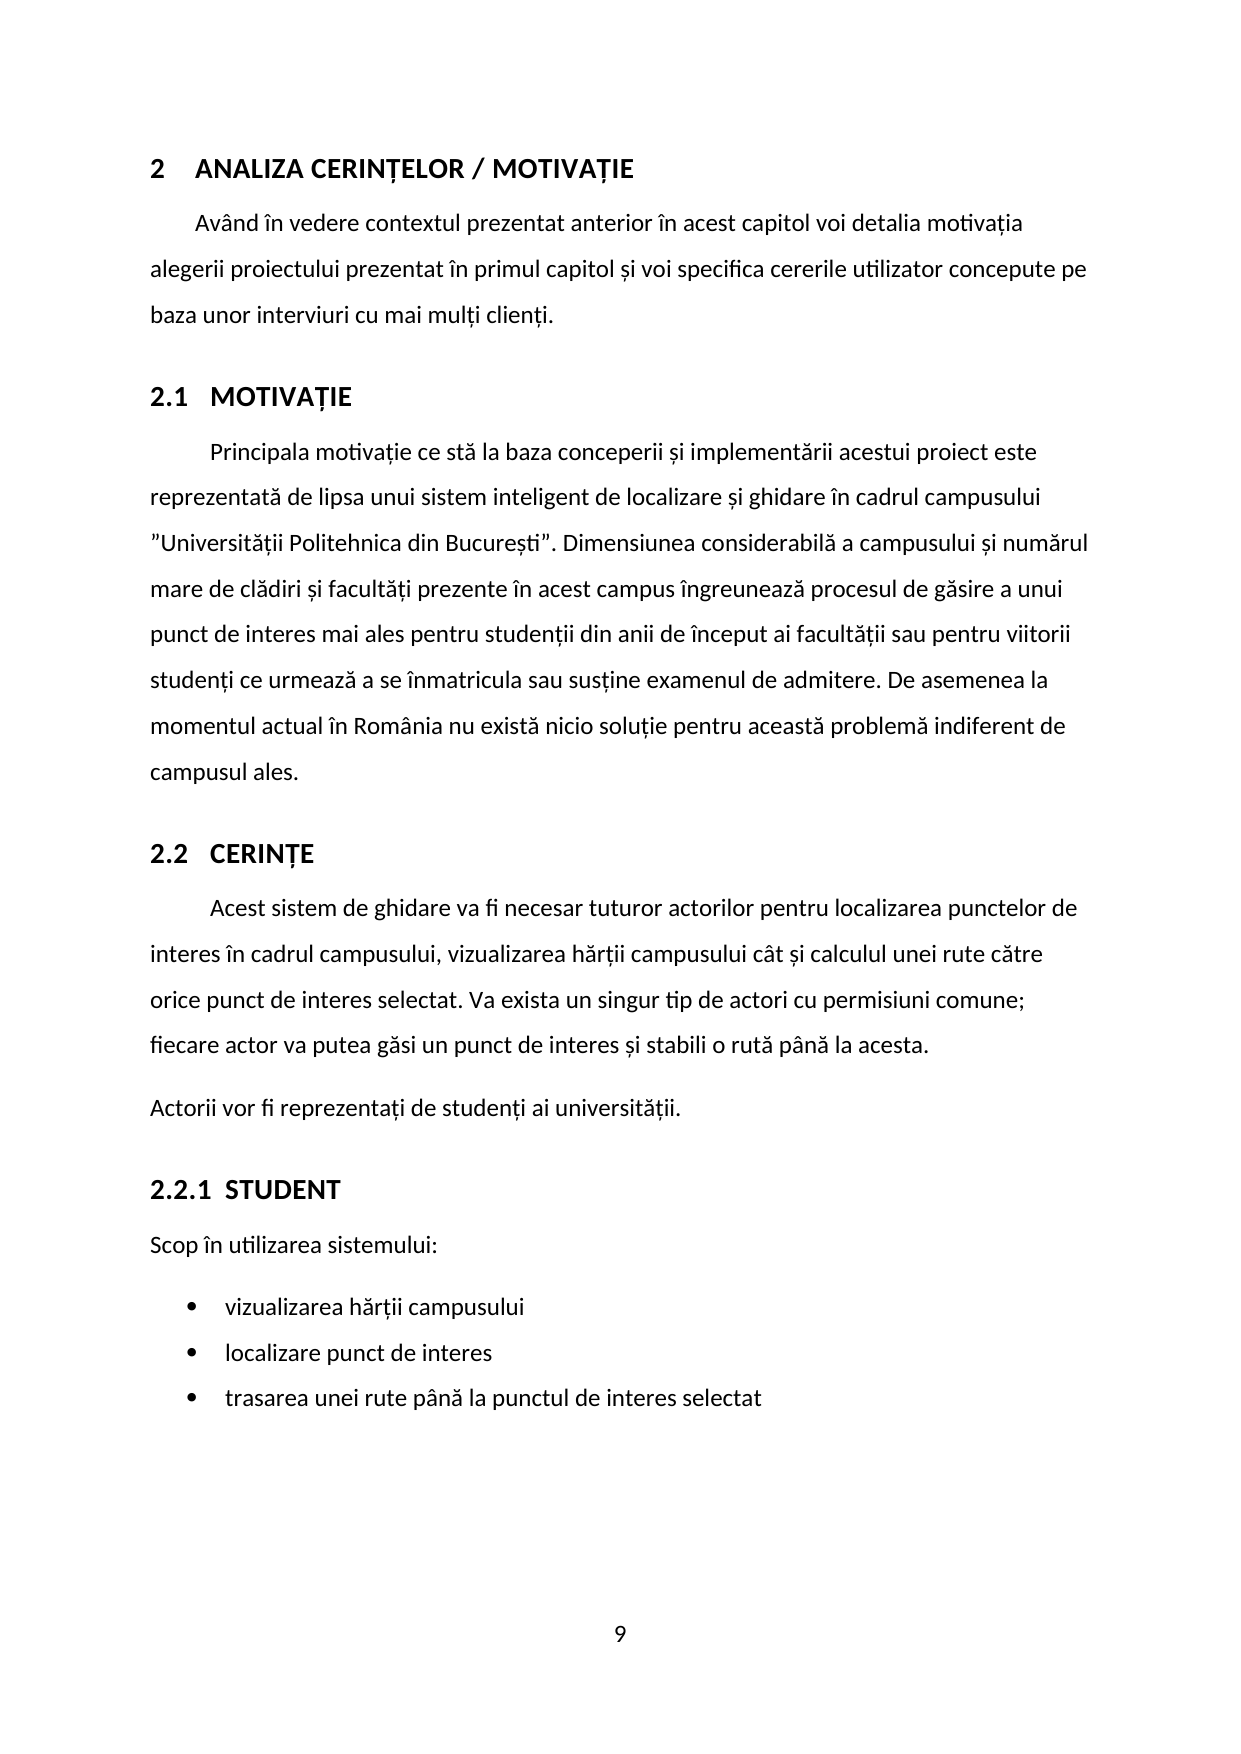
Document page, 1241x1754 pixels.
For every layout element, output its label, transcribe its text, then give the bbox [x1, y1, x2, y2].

text Principala motivație ce stă la baza conceperii și implementării acestui proiect este reprezentată de lipsa unui sistem inteligent de localizare și ghidare în cadrul campusului ”Universității Politehnica din București”. Dimensiunea considerabilă a campusului și numărul mare de clădiri și facultăți prezente în acest campus îngreunează procesul de găsire a unui punct de interes mai ales pentru studenții din anii de început ai facultății sau pentru viitorii studenți ce urmează a se înmatricula sau susține examenul de admitere. De asemenea la momentul actual în România nu există nicio soluție pentru această problemă indiferent de campusul ales. [150, 436, 1090, 786]
subtitle Cerințe [150, 835, 1090, 871]
list trasarea unei rute până la punctul de interes selectat [187, 1383, 1090, 1413]
list vizualizarea hărții campusului [187, 1291, 1090, 1322]
subtitle Analiza cerințelor / Motivație [150, 150, 1090, 186]
subtitle Motivație [150, 378, 1090, 414]
text Scop în utilizarea sistemului: [150, 1229, 1090, 1259]
subtitle Student [150, 1171, 1090, 1207]
text Acest sistem de ghidare va fi necesar tuturor actorilor pentru localizarea punctelor de interes în cadrul campusului, vizualizarea hărții campusului cât și calculul unei rute către orice punct de interes selectat. Va exista un singur tip de actori cu permisiuni comune; fiecare actor va putea găsi un punct de interes și stabili o rută până la acesta. [150, 892, 1090, 1060]
list localizare punct de interes [187, 1337, 1090, 1367]
text Actorii vor fi reprezentați de studenți ai universității. [150, 1092, 1090, 1123]
text Având în vedere contextul prezentat anterior în acest capitol voi detalia motivația alegerii proiectului prezentat în primul capitol și voi specifica cererile utilizator concepute pe baza unor interviuri cu mai mulți clienți. [150, 208, 1090, 329]
